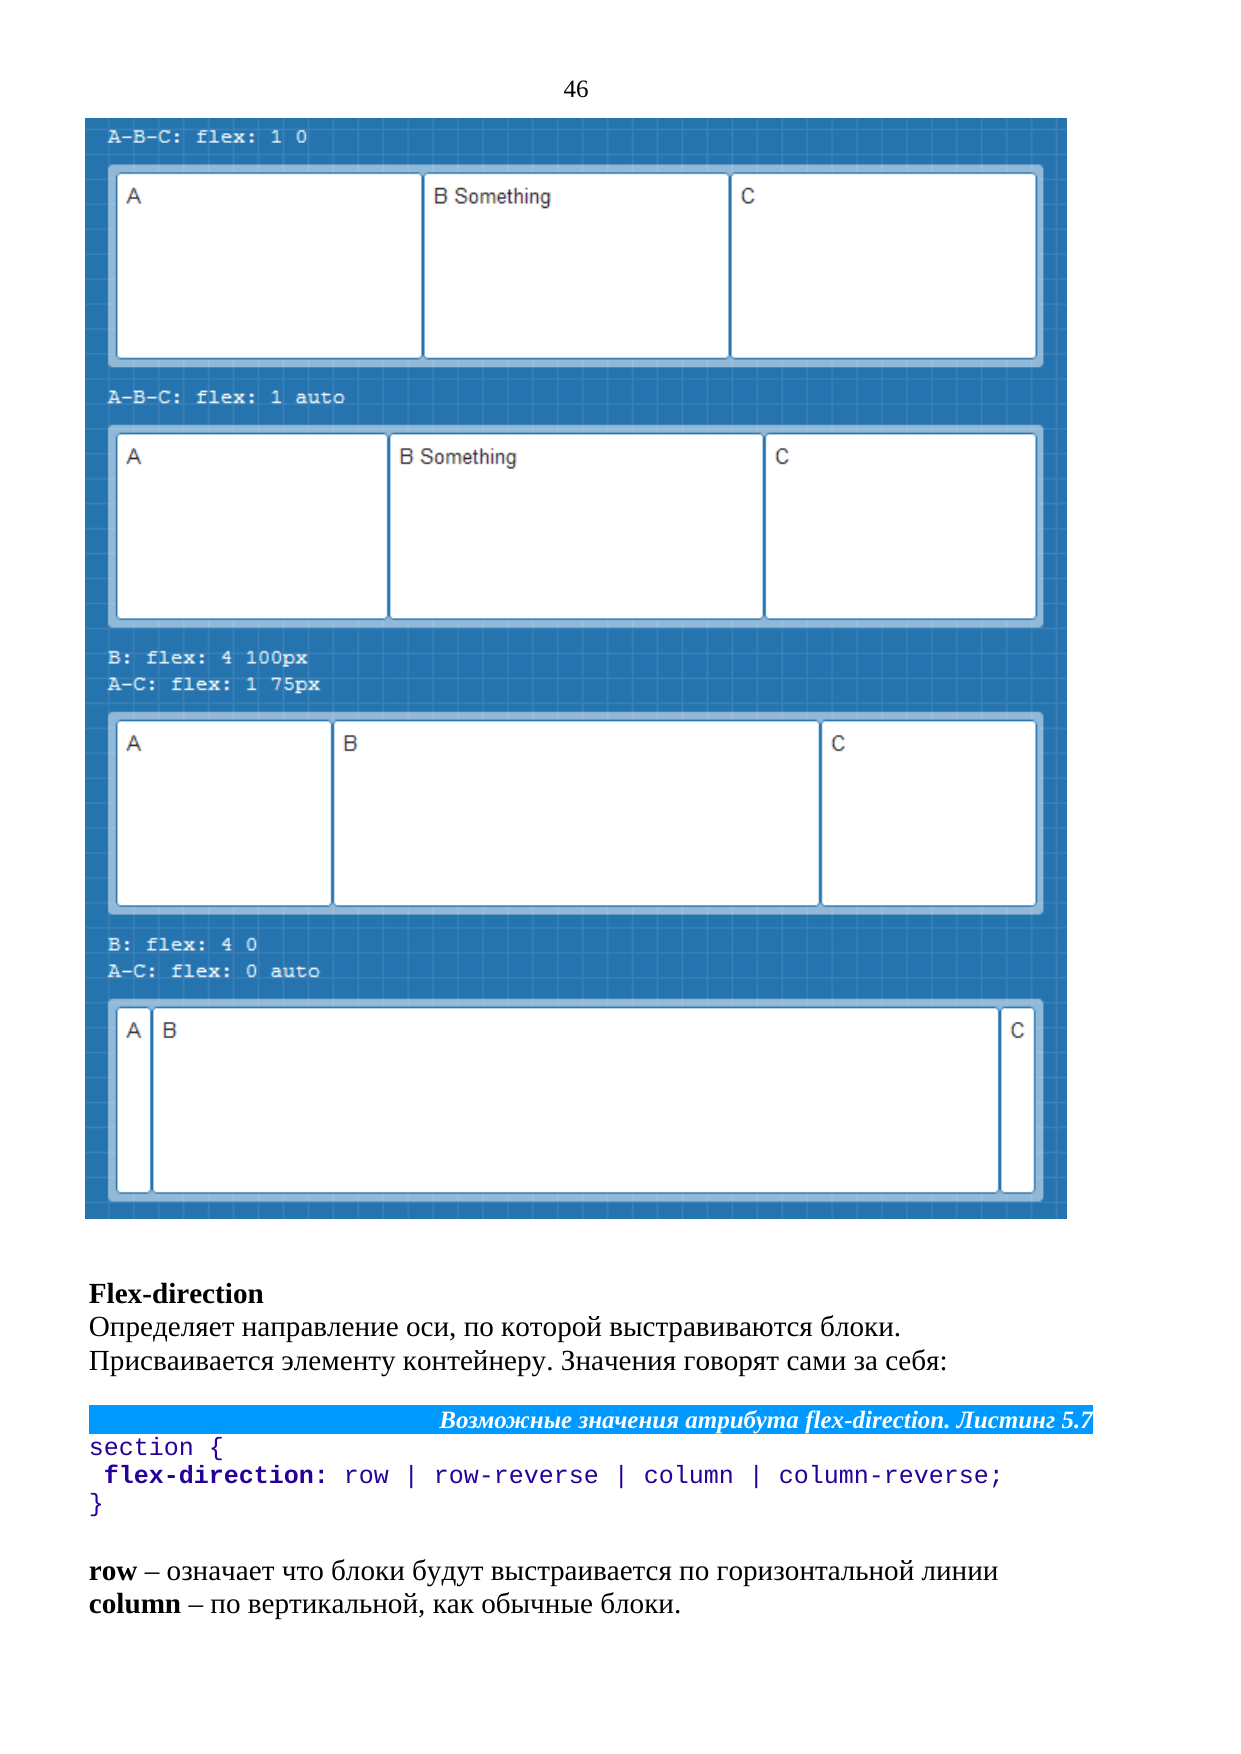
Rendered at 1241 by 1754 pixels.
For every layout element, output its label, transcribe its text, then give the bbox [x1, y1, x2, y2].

picture [85, 118, 1067, 1219]
text Flex-direction [89, 1276, 1063, 1309]
text Присваивается элементу контейнеру. Значения говорят сами за себя: [89, 1343, 1063, 1377]
text column – по вертикальной, как обычные блоки. [89, 1586, 1063, 1620]
text Определяет направление оси, по которой выстравиваются блоки. [89, 1309, 1063, 1343]
table_header Возможные значения атрибута flex-direction. Листинг 5.7 [89, 1405, 1093, 1434]
table_cell section { flex-direction: row | row-reverse | column | column-reverse; } [89, 1434, 1093, 1519]
text row – означает что блоки будут выстраивается по горизонтальной линии [89, 1553, 1063, 1586]
